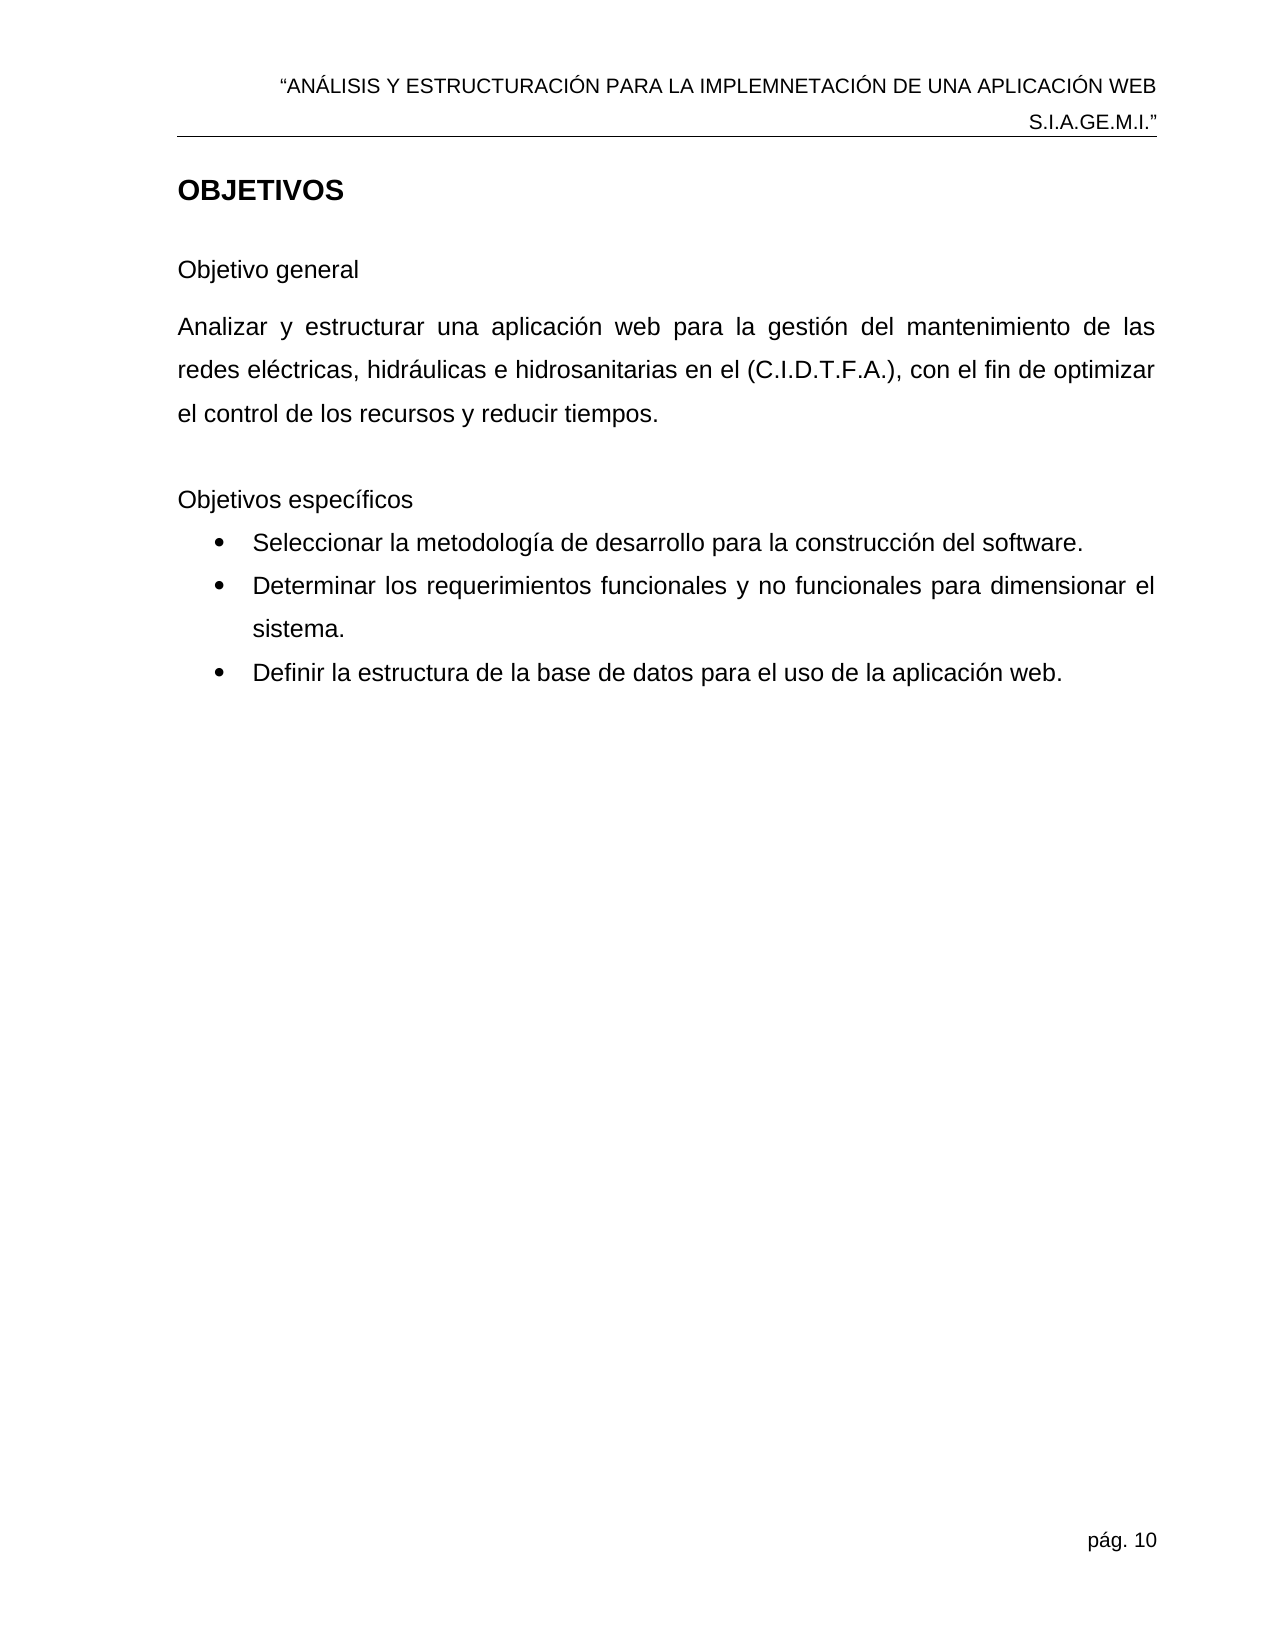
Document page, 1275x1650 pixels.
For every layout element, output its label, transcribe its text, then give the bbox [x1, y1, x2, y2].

subtitle OBJETIVOS [177, 173, 1157, 207]
list Determinar los requerimientos funcionales y no funcionales para dimensionar el sistema. [215, 571, 1157, 643]
text Objetivo general [177, 255, 1157, 284]
text Analizar y estructurar una aplicación web para la gestión del mantenimiento de las redes eléctricas, hidráulicas e hidrosanitarias en el (C.I.D.T.F.A.), con el fin de optimizar el control de los recursos y reducir tiempos. [177, 312, 1157, 427]
text Objetivos específicos [177, 485, 1157, 514]
list Seleccionar la metodología de desarrollo para la construcción del software. [215, 528, 1157, 557]
list Definir la estructura de la base de datos para el uso de la aplicación web. [215, 658, 1157, 686]
